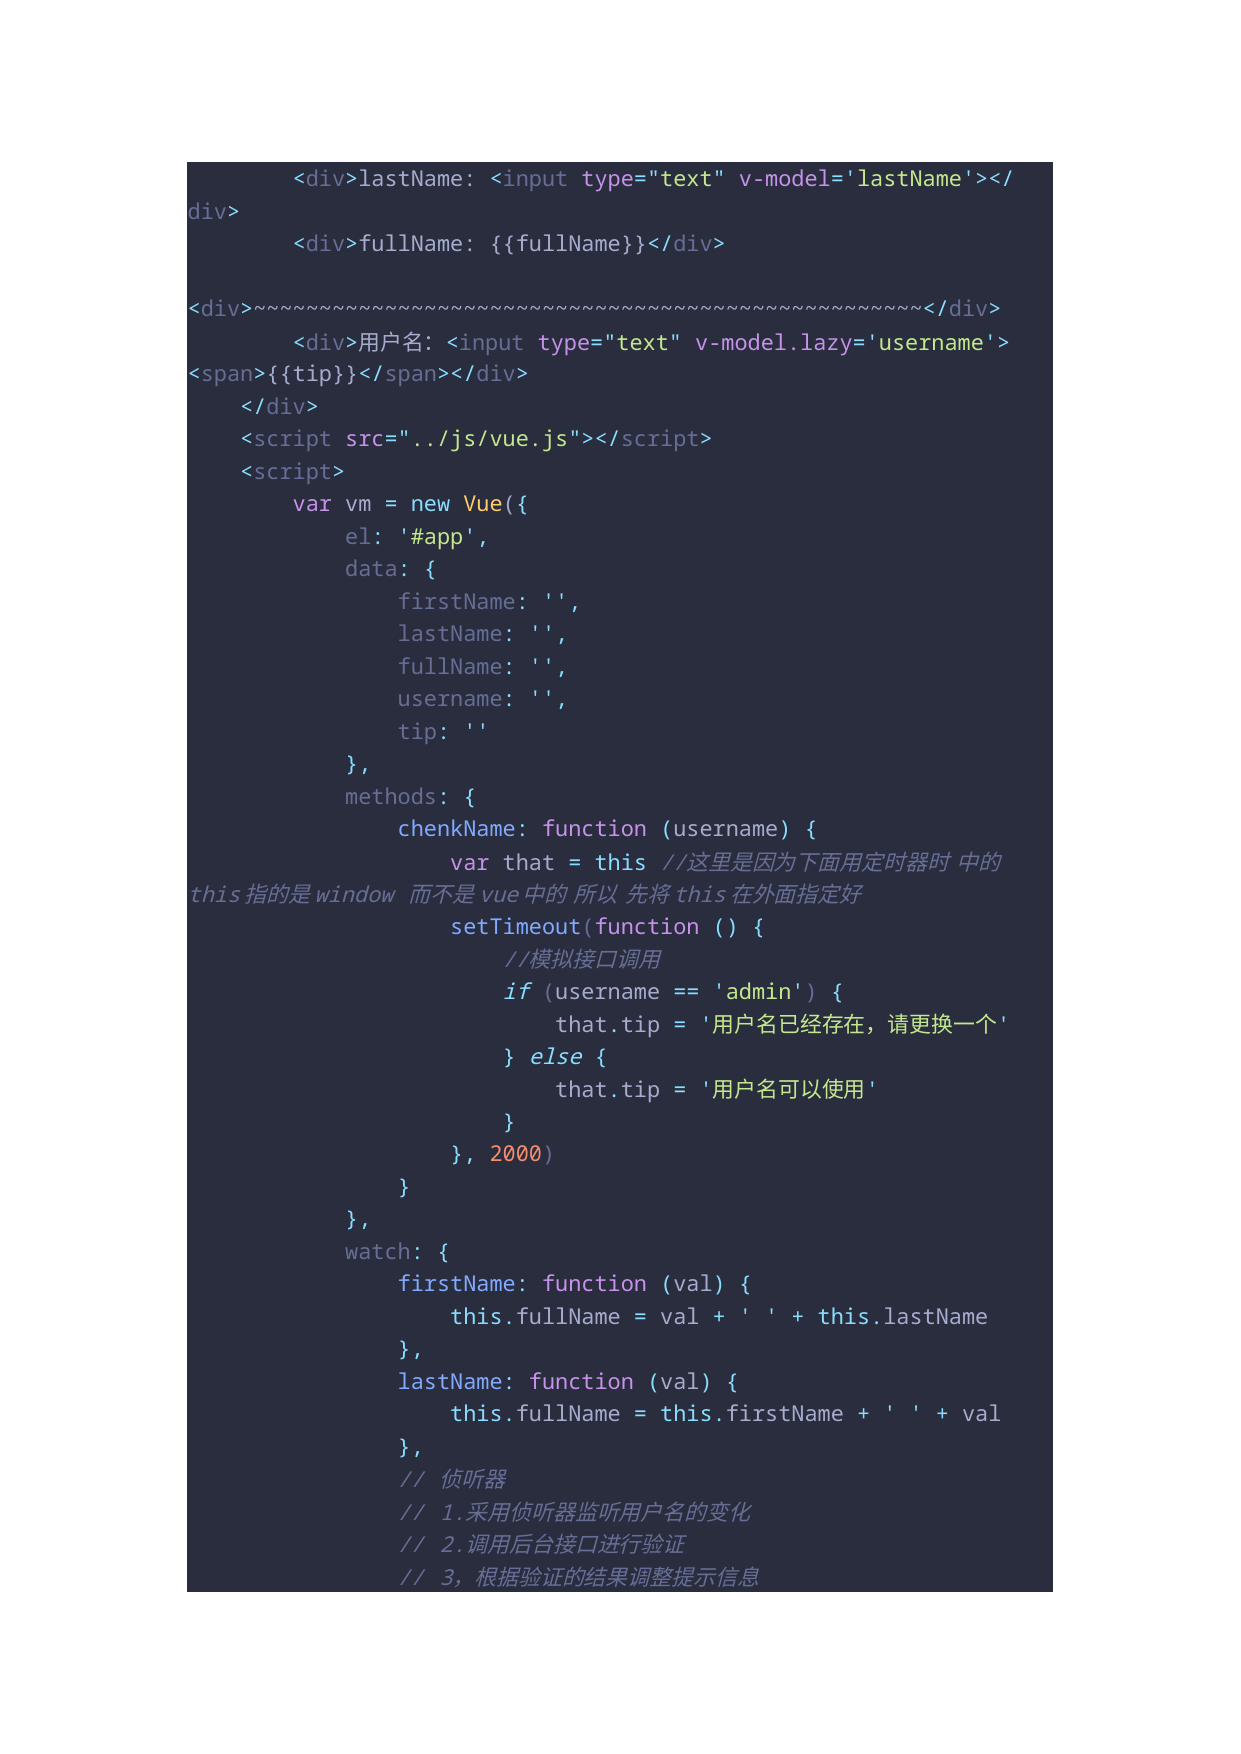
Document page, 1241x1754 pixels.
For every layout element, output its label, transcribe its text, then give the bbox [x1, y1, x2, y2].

text }, [187, 1429, 1053, 1462]
text <div>fullName: {{fullName}}</div> [187, 227, 1053, 259]
text <script src="../js/vue.js"></script> [187, 422, 1053, 454]
text <script> [187, 454, 1053, 487]
text } else { [187, 1039, 1053, 1072]
text } [187, 1104, 1053, 1137]
text tip: '' [187, 714, 1053, 747]
text </div> [187, 389, 1053, 422]
text // 1.采用侦听器监听用户名的变化 [187, 1494, 1053, 1527]
text fullName: '', [187, 649, 1053, 682]
text // 侦听器 [187, 1462, 1053, 1494]
text <div>lastName: <input type="text" v-model='lastName'></div> [187, 162, 1053, 227]
text // 2.调用后台接口进行验证 [187, 1527, 1053, 1559]
text firstName: '', [187, 584, 1053, 617]
text el: '#app', [187, 519, 1053, 552]
text methods: { [187, 779, 1053, 812]
text watch: { [187, 1234, 1053, 1267]
text username: '', [187, 682, 1053, 714]
text // 3，根据验证的结果调整提示信息 [187, 1559, 1053, 1592]
text firstName: function (val) { [187, 1267, 1053, 1299]
text if (username == 'admin') { [187, 974, 1053, 1007]
text <div>用户名：<input type="text" v-model.lazy='username'> <span>{{tip}}</span></div> [187, 324, 1053, 389]
text this.fullName = val + ' ' + this.lastName [187, 1299, 1053, 1332]
text setTimeout(function () { [187, 909, 1053, 942]
text this.fullName = this.firstName + ' ' + val [187, 1397, 1053, 1429]
text that.tip = '用户名可以使用' [187, 1072, 1053, 1104]
text } [187, 1169, 1053, 1202]
text }, 2000) [187, 1137, 1053, 1169]
text }, [187, 747, 1053, 779]
text lastName: '', [187, 617, 1053, 649]
text data: { [187, 552, 1053, 584]
text lastName: function (val) { [187, 1364, 1053, 1397]
text chenkName: function (username) { [187, 812, 1053, 844]
text var vm = new Vue({ [187, 487, 1053, 519]
text }, [187, 1202, 1053, 1234]
text <div>~~~~~~~~~~~~~~~~~~~~~~~~~~~~~~~~~~~~~~~~~~~~~~~~~~~</div> [187, 259, 1053, 324]
text }, [187, 1332, 1053, 1364]
text that.tip = '用户名已经存在，请更换一个' [187, 1007, 1053, 1039]
text var that = this //这里是因为下面用定时器时 中的this指的是window 而不是vue中的 所以 先将this在外面指定好 [187, 844, 1053, 909]
text //模拟接口调用 [187, 942, 1053, 974]
